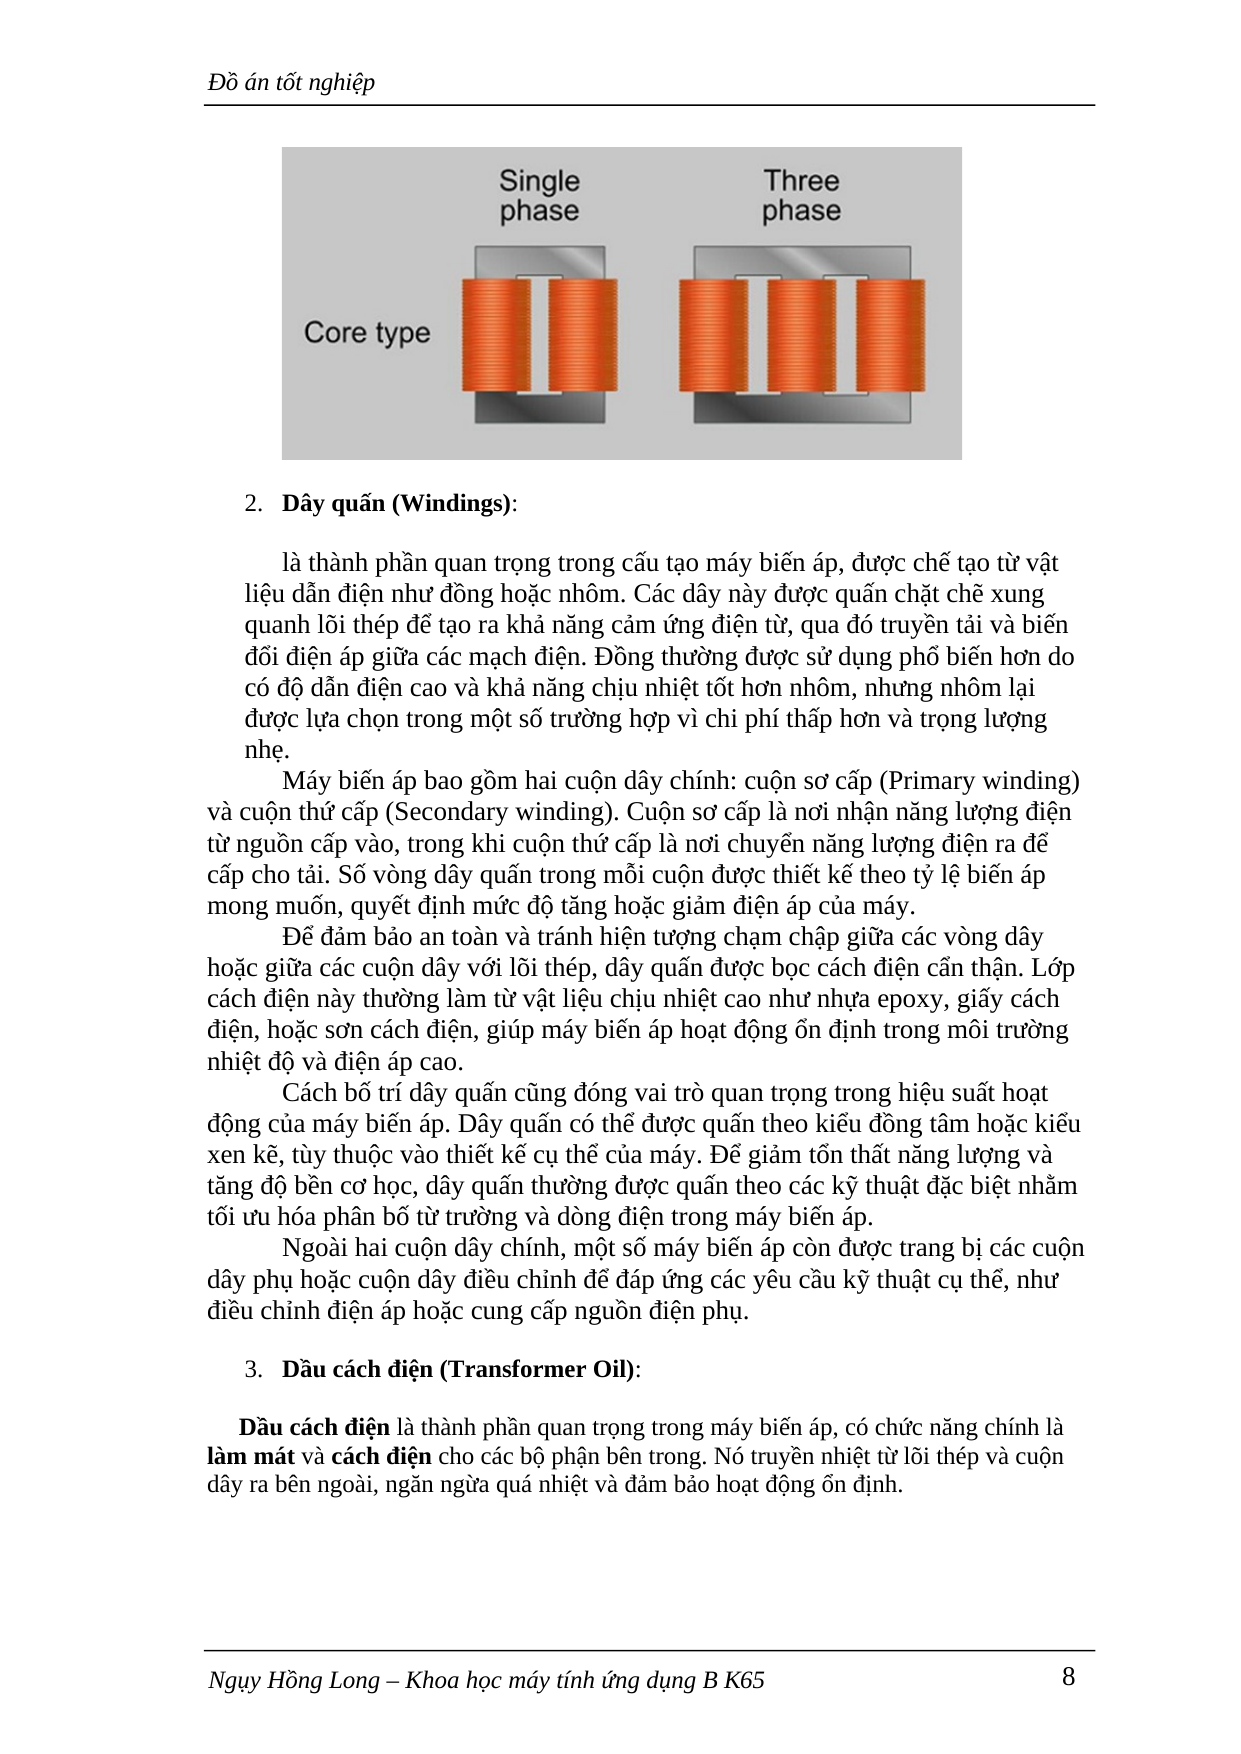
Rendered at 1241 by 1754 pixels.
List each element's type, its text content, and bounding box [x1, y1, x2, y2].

list Dầu cách điện (Transformer Oil): [244, 1354, 1092, 1383]
list Dây quấn (Windings): [244, 488, 1092, 517]
text Máy biến áp bao gồm hai cuộn dây chính: cuộn sơ cấp (Primary winding) và cuộn thứ cấp (Secondary winding). Cuộn sơ cấp là nơi nhận năng lượng điện từ nguồn cấp vào, trong khi cuộn thứ cấp là nơi chuyển năng lượng điện ra để cấp cho tải. Số vòng dây quấn trong mỗi cuộn được thiết kế theo tỷ lệ biến áp mong muốn, quyết định mức độ tăng hoặc giảm điện áp của máy. [207, 764, 1092, 920]
text Để đảm bảo an toàn và tránh hiện tượng chạm chập giữa các vòng dây hoặc giữa các cuộn dây với lõi thép, dây quấn được bọc cách điện cẩn thận. Lớp cách điện này thường làm từ vật liệu chịu nhiệt cao như nhựa epoxy, giấy cách điện, hoặc sơn cách điện, giúp máy biến áp hoạt động ổn định trong môi trường nhiệt độ và điện áp cao. [207, 920, 1092, 1076]
text Ngoài hai cuộn dây chính, một số máy biến áp còn được trang bị các cuộn dây phụ hoặc cuộn dây điều chỉnh để đáp ứng các yêu cầu kỹ thuật cụ thể, như điều chỉnh điện áp hoặc cung cấp nguồn điện phụ. [207, 1232, 1092, 1325]
text  Dầu cách điện là thành phần quan trọng trong máy biến áp, có chức năng chính là làm mát và cách điện cho các bộ phận bên trong. Nó truyền nhiệt từ lõi thép và cuộn dây ra bên ngoài, ngăn ngừa quá nhiệt và đảm bảo hoạt động ổn định. [207, 1412, 1092, 1498]
text Cách bố trí dây quấn cũng đóng vai trò quan trọng trong hiệu suất hoạt động của máy biến áp. Dây quấn có thể được quấn theo kiểu đồng tâm hoặc kiểu xen kẽ, tùy thuộc vào thiết kế cụ thể của máy. Để giảm tổn thất năng lượng và tăng độ bền cơ học, dây quấn thường được quấn theo các kỹ thuật đặc biệt nhằm tối ưu hóa phân bố từ trường và dòng điện trong máy biến áp. [207, 1076, 1092, 1232]
picture [281, 147, 963, 460]
text là thành phần quan trọng trong cấu tạo máy biến áp, được chế tạo từ vật liệu dẫn điện như đồng hoặc nhôm. Các dây này được quấn chặt chẽ xung quanh lõi thép để tạo ra khả năng cảm ứng điện từ, qua đó truyền tải và biến đổi điện áp giữa các mạch điện. Đồng thường được sử dụng phổ biến hơn do có độ dẫn điện cao và khả năng chịu nhiệt tốt hơn nhôm, nhưng nhôm lại được lựa chọn trong một số trường hợp vì chi phí thấp hơn và trọng lượng nhẹ. [244, 546, 1092, 764]
